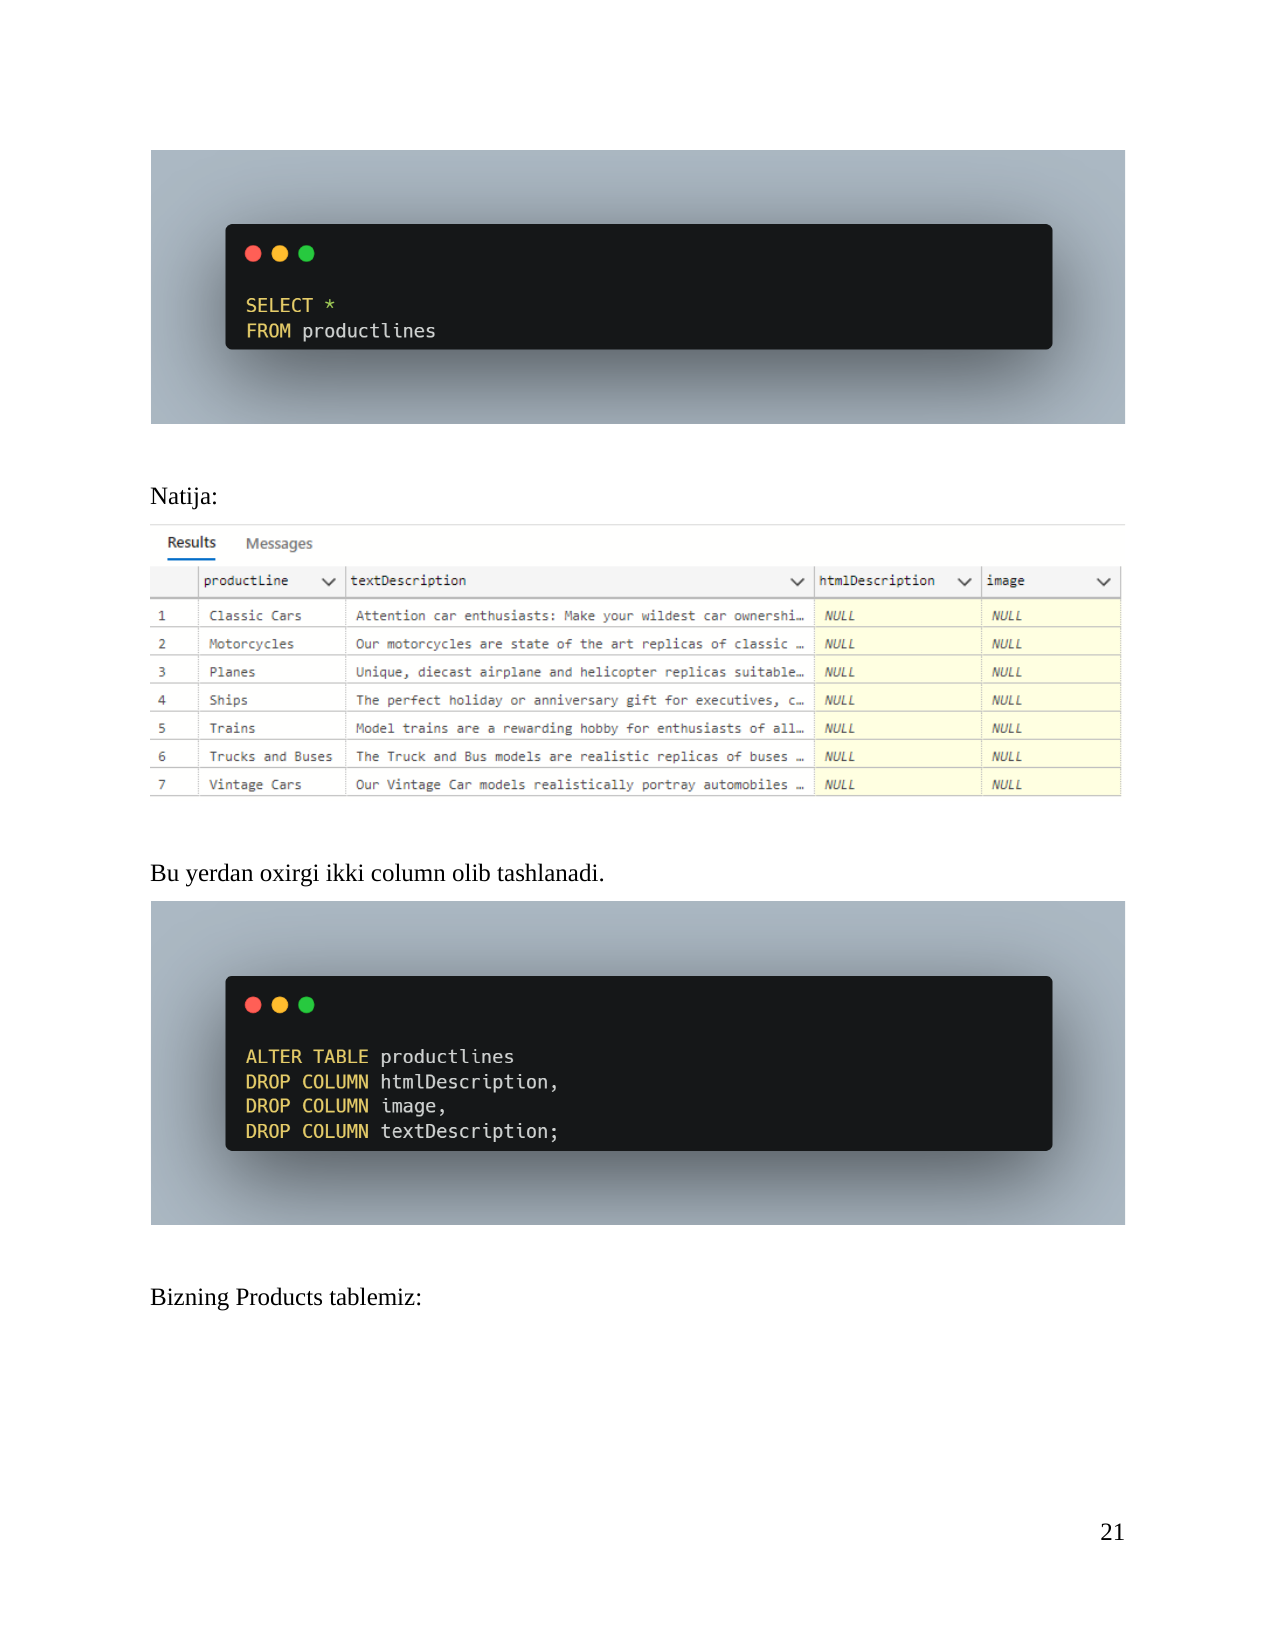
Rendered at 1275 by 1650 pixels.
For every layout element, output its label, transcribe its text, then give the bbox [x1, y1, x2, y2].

text Bu yerdan oxirgi ikki column olib tashlanadi. [150, 858, 1125, 887]
picture [150, 901, 1125, 1225]
picture [150, 150, 1125, 424]
text Natija: [150, 481, 1125, 509]
text Bizning Products tablemiz: [150, 1282, 1125, 1311]
picture [150, 523, 1125, 801]
